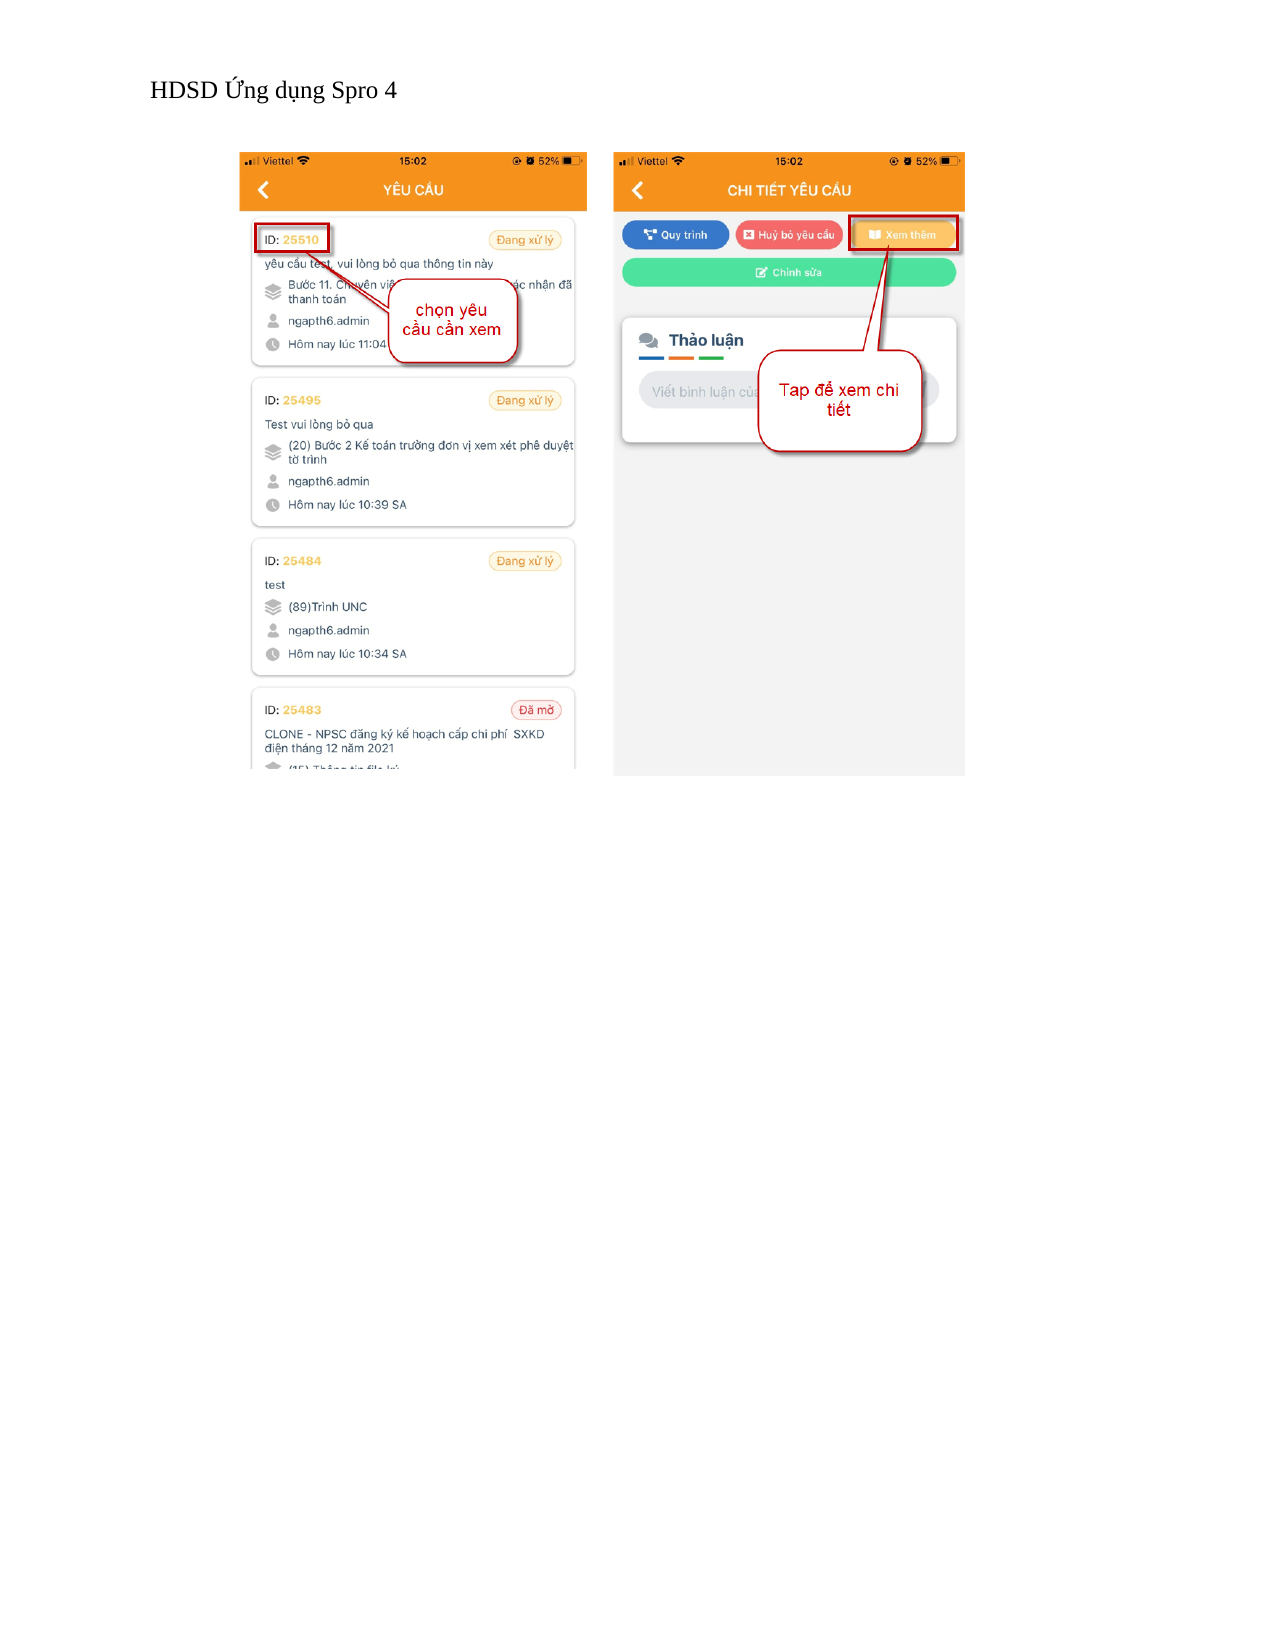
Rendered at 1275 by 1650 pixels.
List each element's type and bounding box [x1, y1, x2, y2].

table_header [601, 150, 977, 798]
picture [237, 150, 590, 780]
picture [611, 150, 966, 780]
table_header [225, 150, 601, 798]
